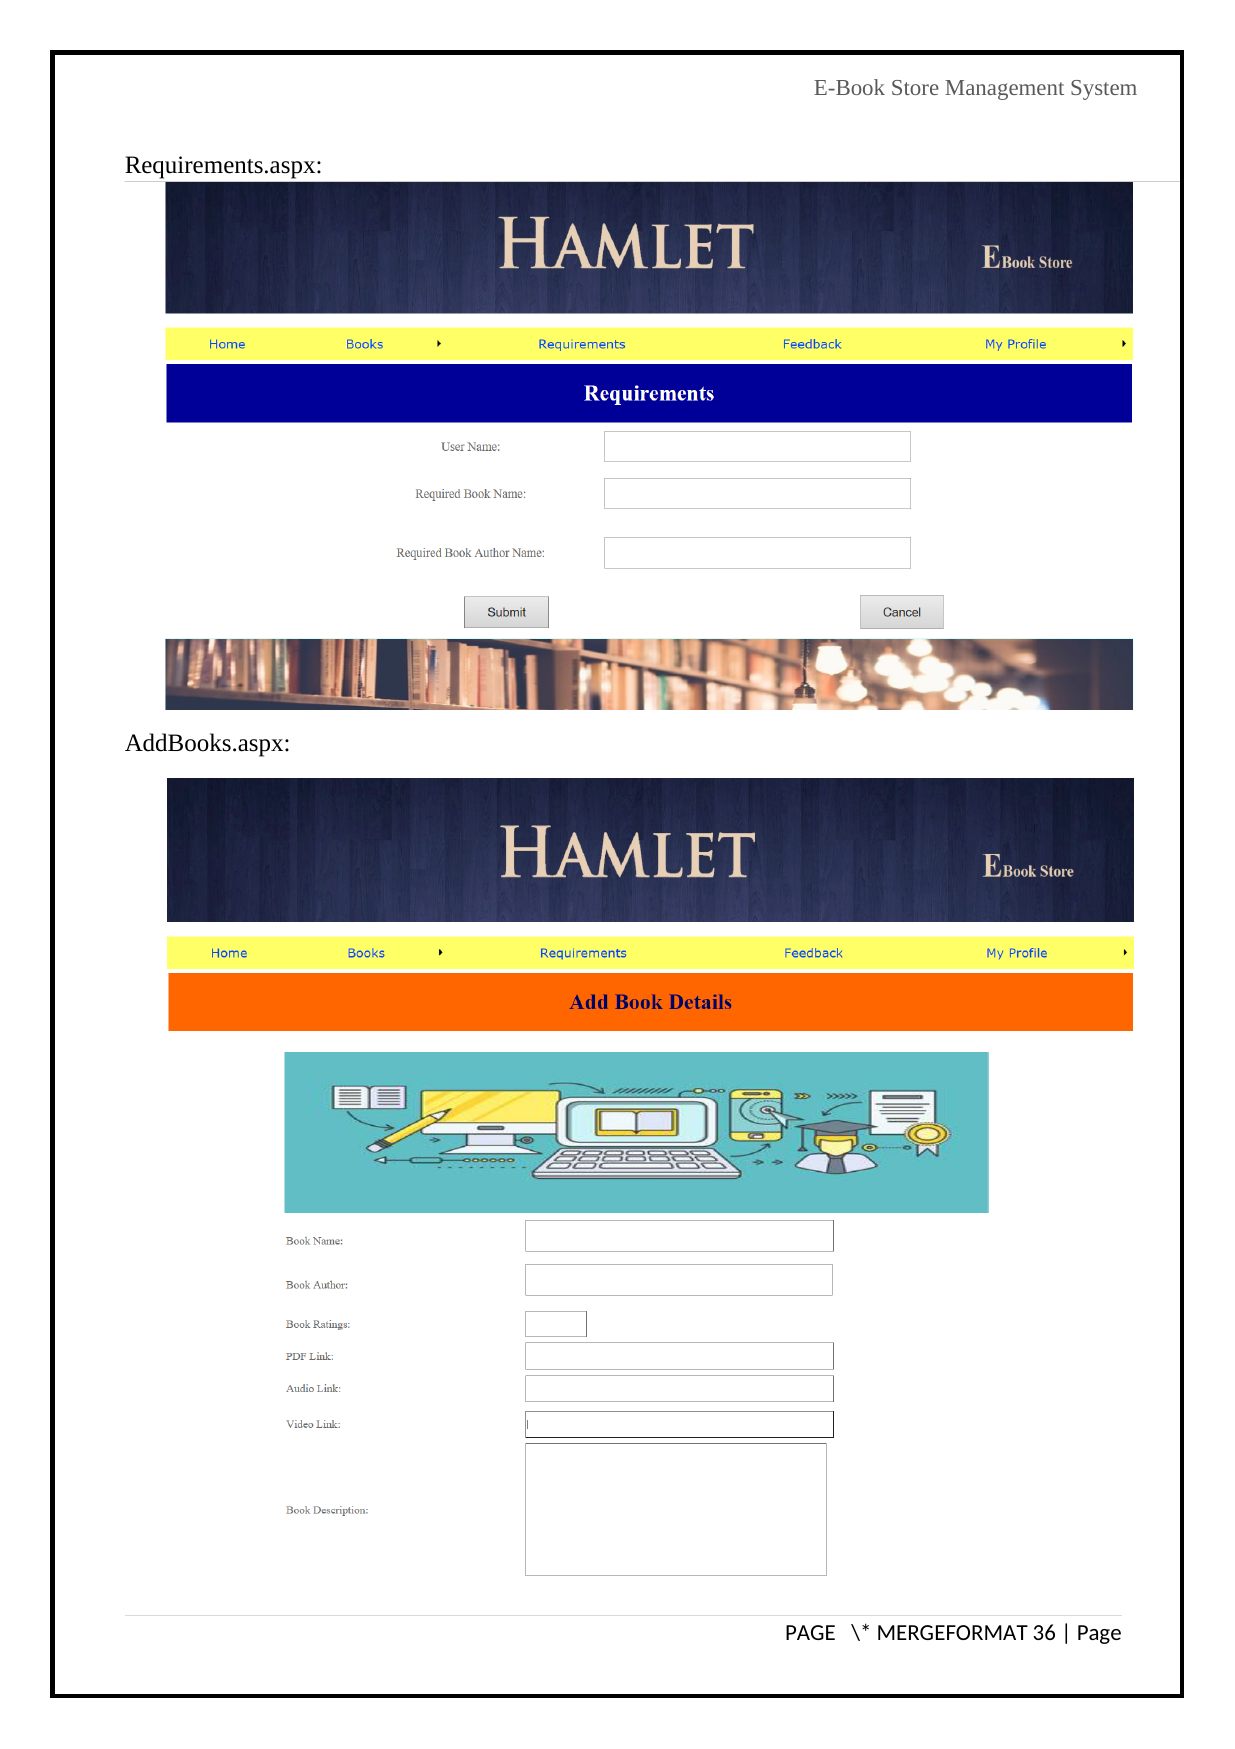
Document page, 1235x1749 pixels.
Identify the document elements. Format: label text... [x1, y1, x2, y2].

picture [124, 181, 1180, 710]
text Requirements.aspx: [124, 150, 1122, 181]
text AddBooks.aspx: [124, 728, 1122, 757]
picture [124, 776, 1180, 1033]
picture [124, 1051, 1079, 1578]
